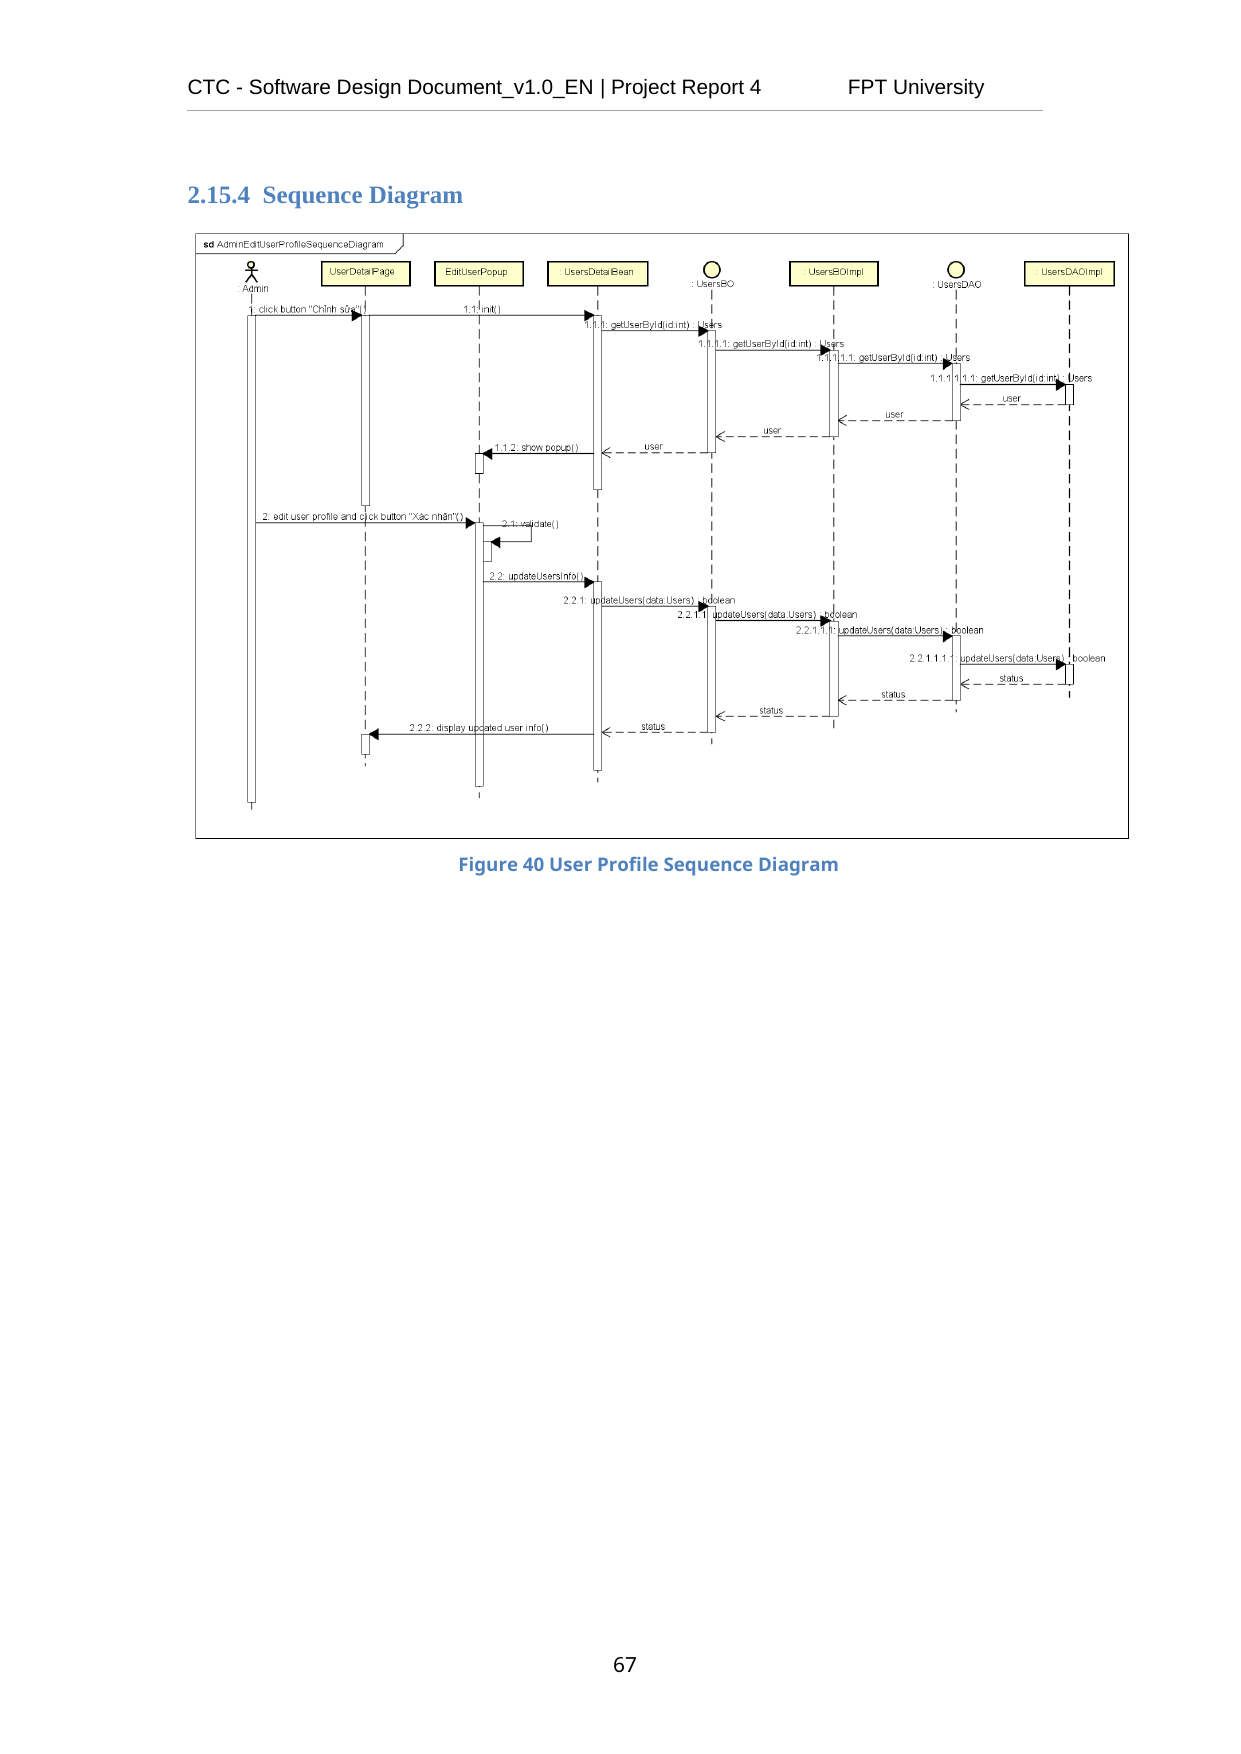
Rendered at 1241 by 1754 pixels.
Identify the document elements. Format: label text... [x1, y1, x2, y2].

subtitle Sequence Diagram [187, 180, 1053, 209]
text Figure 40 User Profile Sequence Diagram [244, 851, 1053, 877]
picture [187, 225, 1136, 846]
